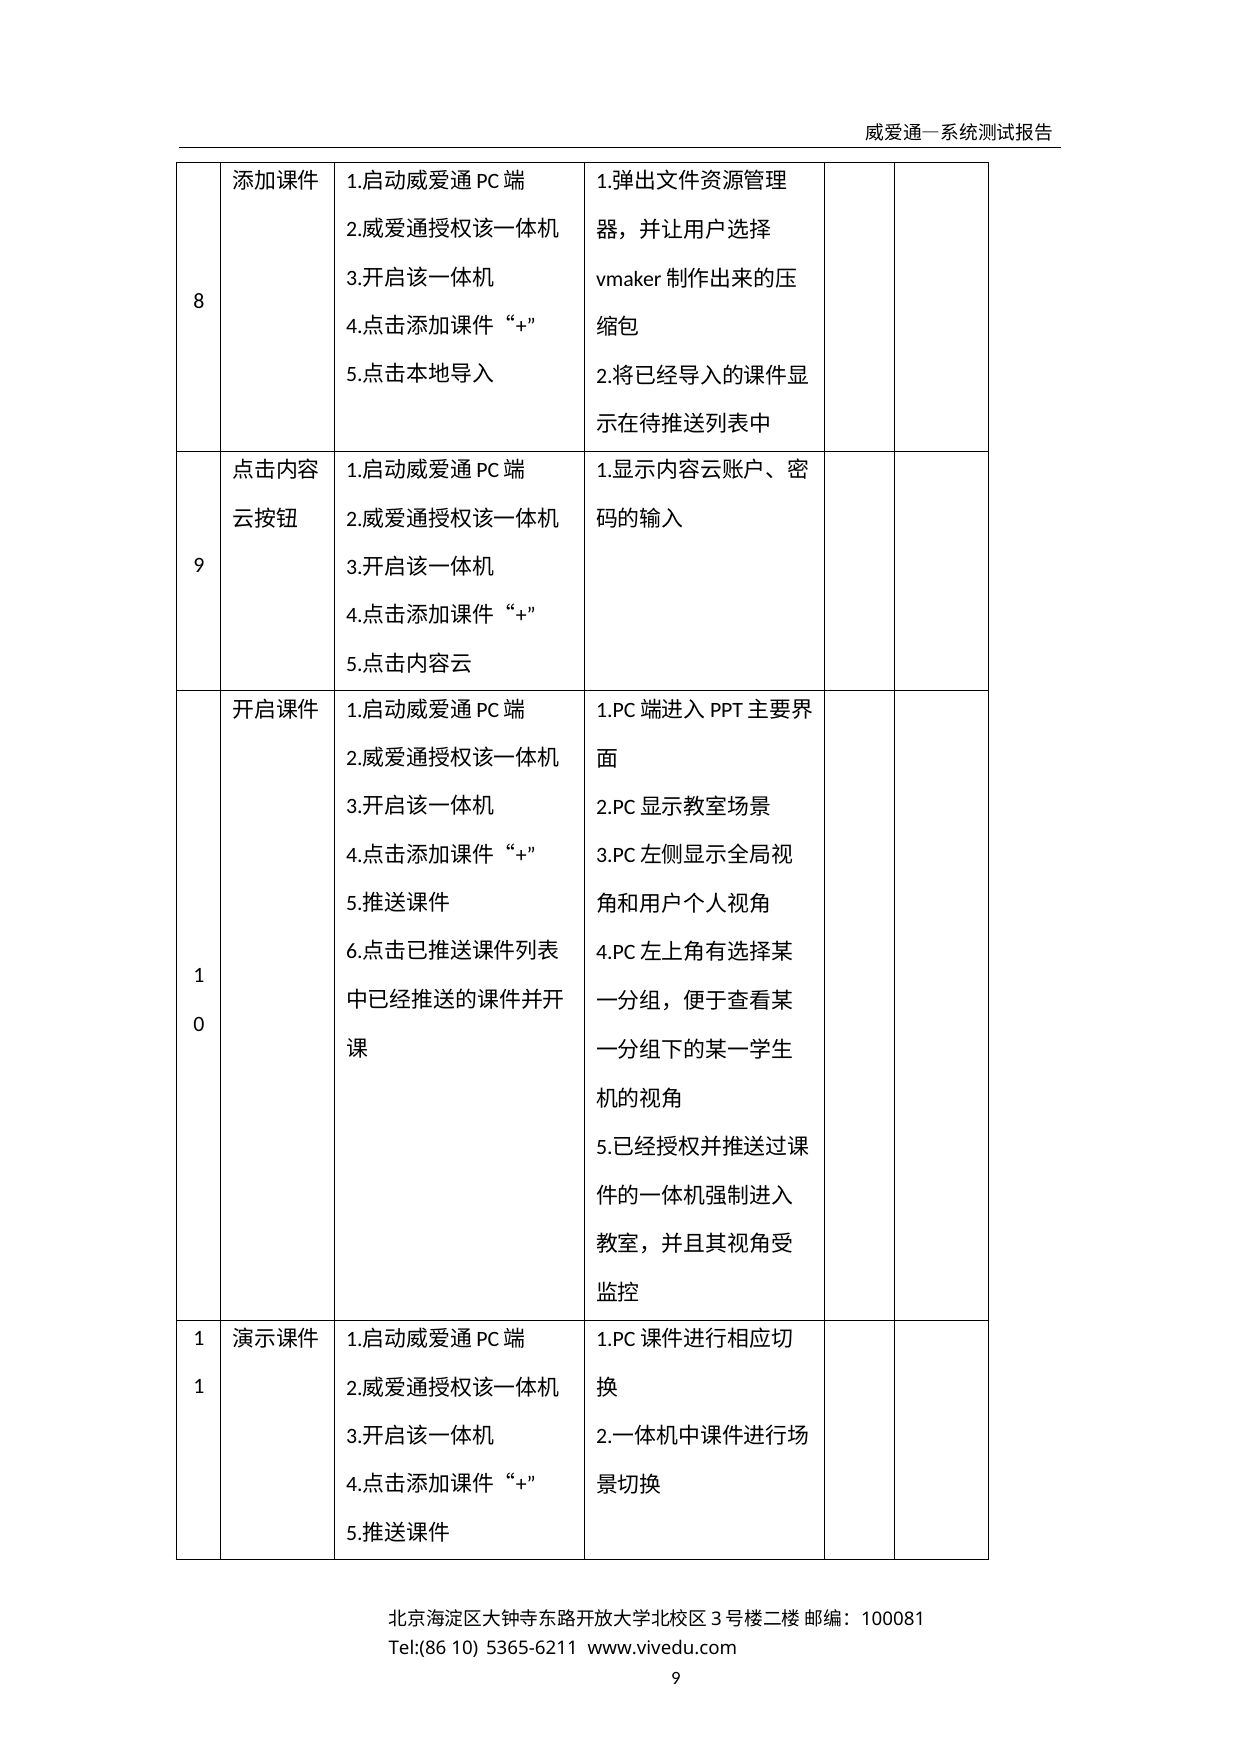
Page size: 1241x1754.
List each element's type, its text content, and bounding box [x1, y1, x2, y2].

table_cell [895, 452, 988, 690]
table_cell [825, 452, 894, 690]
table_cell [825, 1321, 894, 1559]
table_cell [895, 691, 988, 1320]
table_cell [335, 1321, 584, 1559]
table_cell 10 [177, 691, 220, 1320]
table_cell 1.显示内容云账户、密码的输入 [585, 452, 824, 690]
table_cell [585, 1321, 824, 1559]
table_cell 1.弹出文件资源管理器，并让用户选择vmaker制作出来的压缩包 2.将已经导入的课件显示在待推送列表中 [585, 163, 824, 451]
table_cell 9 [177, 452, 220, 690]
table_cell [895, 163, 988, 451]
table_cell 1.启动威爱通PC端 2.威爱通授权该一体机 3.开启该一体机 4.点击添加课件“+” 5.点击内容云 [335, 452, 584, 690]
table_cell [825, 691, 894, 1320]
table_cell 1.启动威爱通PC端 2.威爱通授权该一体机 3.开启该一体机 4.点击添加课件“+” 5.点击本地导入 [335, 163, 584, 451]
table_cell 添加课件 [221, 163, 334, 451]
table_cell [825, 163, 894, 451]
table_cell 1.PC端进入PPT主要界面 2.PC显示教室场景 3.PC左侧显示全局视角和用户个人视角 4.PC左上角有选择某一分组，便于查看某一分组下的某一学生机的视角 5.已经授权并推送过课件的一体机强制进入教室，并且其视角受监控 [585, 691, 824, 1320]
table_cell 8 [177, 163, 220, 451]
table_cell [895, 1321, 988, 1559]
table_cell 1.启动威爱通PC端 2.威爱通授权该一体机 3.开启该一体机 4.点击添加课件“+” 5.推送课件 6.点击已推送课件列表中已经推送的课件并开课 [335, 691, 584, 1320]
table_cell 11 [177, 1321, 220, 1559]
table_cell 开启课件 [221, 691, 334, 1320]
table_cell 演示课件 [221, 1321, 334, 1559]
table_cell 点击内容云按钮 [221, 452, 334, 690]
